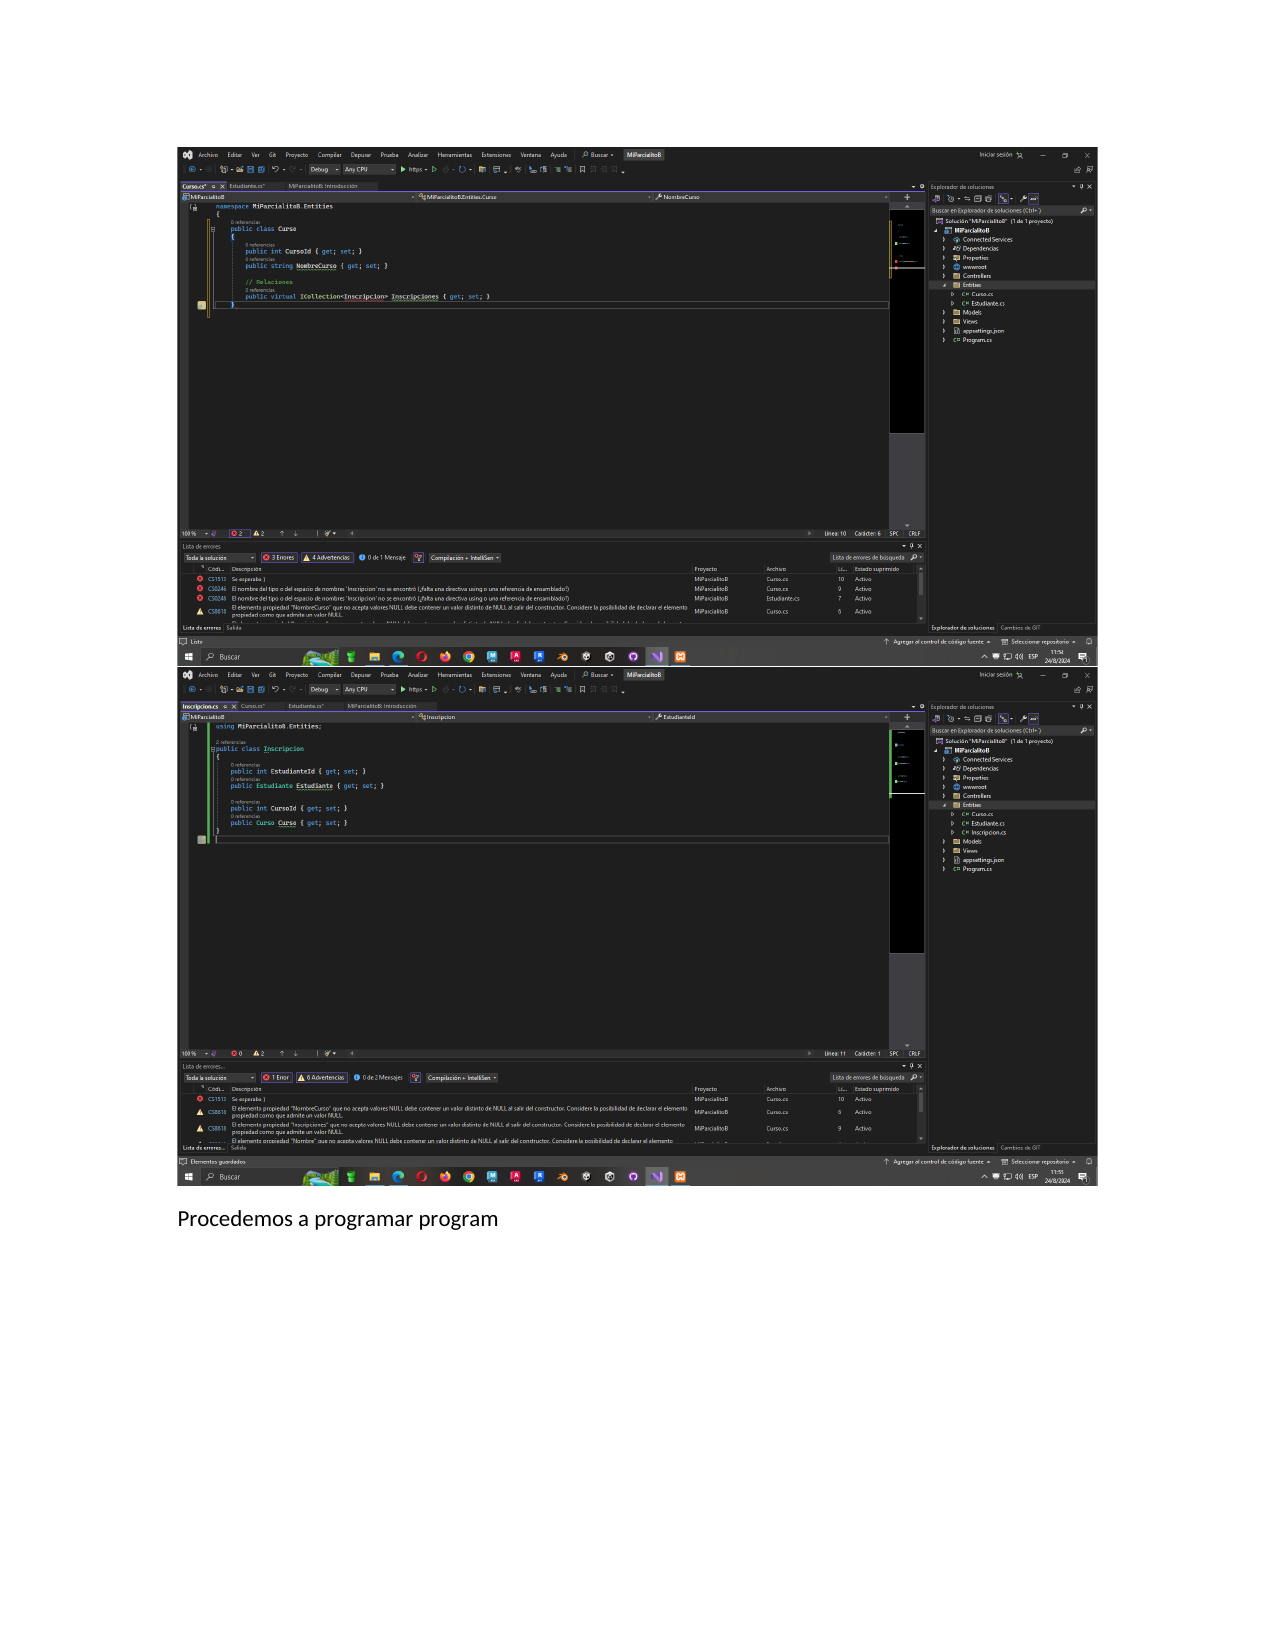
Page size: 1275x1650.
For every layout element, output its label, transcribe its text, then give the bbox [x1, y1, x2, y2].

picture [177, 667, 1098, 1186]
text Procedemos a programar program [177, 1204, 1098, 1232]
picture [177, 147, 1098, 666]
